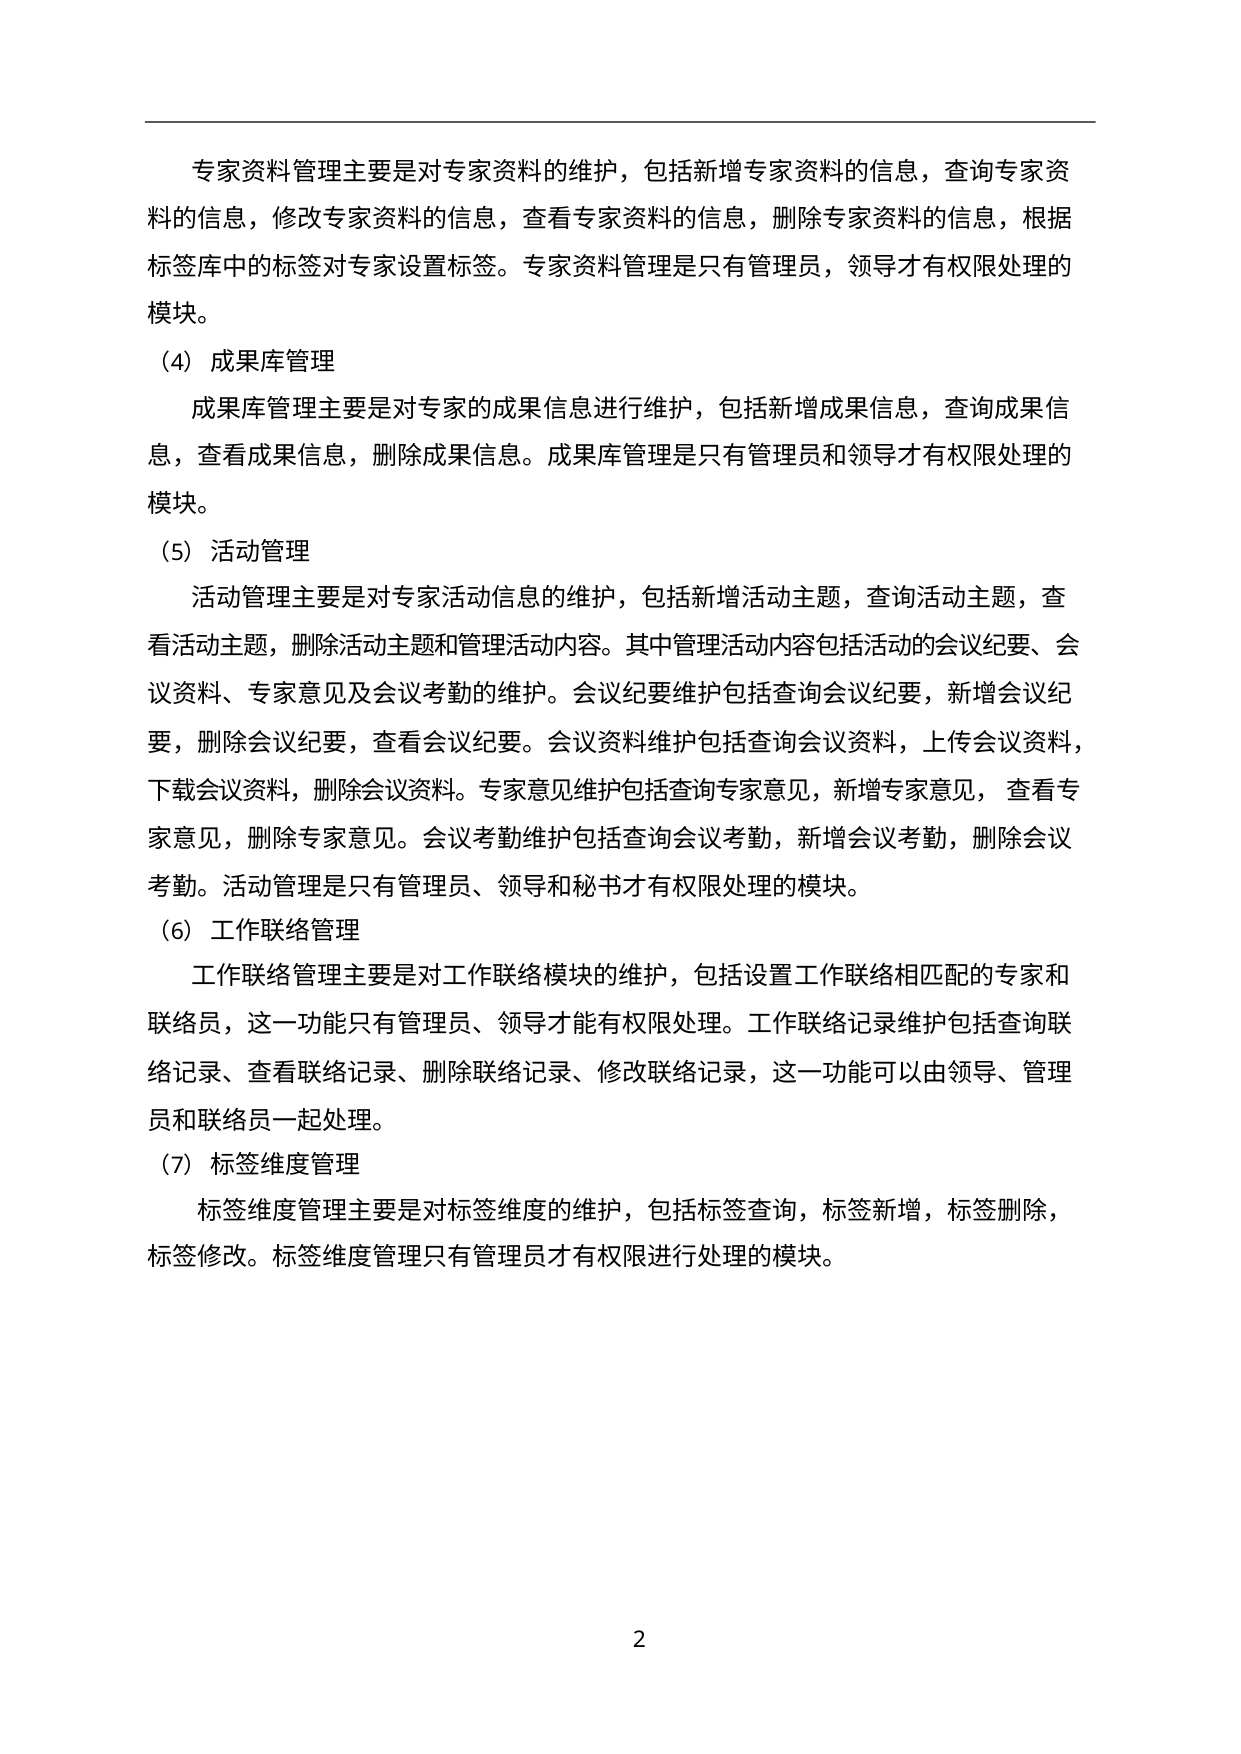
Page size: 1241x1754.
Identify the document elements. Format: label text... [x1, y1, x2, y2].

text 标签修改。标签维度管理只有管理员才有权限进行处理的模块。 [148, 1237, 1178, 1273]
list 成果库管理 [148, 342, 1178, 378]
list 工作联络管理 [148, 914, 1178, 945]
text 工作联络管理主要是对工作联络模块的维护，包括设置工作联络相匹配的专家和联络员，这一功能只有管理员、领导才能有权限处理。工作联络记录维护包括查询联络记录、查看联络记录、删除联络记录、修改联络记录，这一功能可以由领导、管理员和联络员一起处理。 [148, 956, 1073, 1136]
list 活动管理 [148, 531, 1178, 567]
text 活动管理主要是对专家活动信息的维护，包括新增活动主题，查询活动主题，查看活动主题，删除活动主题和管理活动内容。其中管理活动内容包括活动的会议纪要、会议资料、专家意见及会议考勤的维护。会议纪要维护包括查询会议纪要，新增会议纪要，删除会议纪要，查看会议纪要。会议资料维护包括查询会议资料，上传会议资料，下载会议资料，删除会议资料。专家意见维护包括查询专家意见，新增专家意见， 查看专家意见，删除专家意见。会议考勤维护包括查询会议考勤，新增会议考勤，删除会议考勤。活动管理是只有管理员、领导和秘书才有权限处理的模块。 [148, 578, 1086, 903]
list 标签维度管理 [148, 1148, 1178, 1180]
text 专家资料管理主要是对专家资料的维护，包括新增专家资料的信息，查询专家资料的信息，修改专家资料的信息，查看专家资料的信息，删除专家资料的信息，根据标签库中的标签对专家设置标签。专家资料管理是只有管理员，领导才有权限处理的模块。 [148, 151, 1073, 330]
text 标签维度管理主要是对标签维度的维护，包括标签查询，标签新增，标签删除， [198, 1190, 1178, 1226]
text 成果库管理主要是对专家的成果信息进行维护，包括新增成果信息，查询成果信息，查看成果信息，删除成果信息。成果库管理是只有管理员和领导才有权限处理的模块。 [148, 388, 1073, 519]
